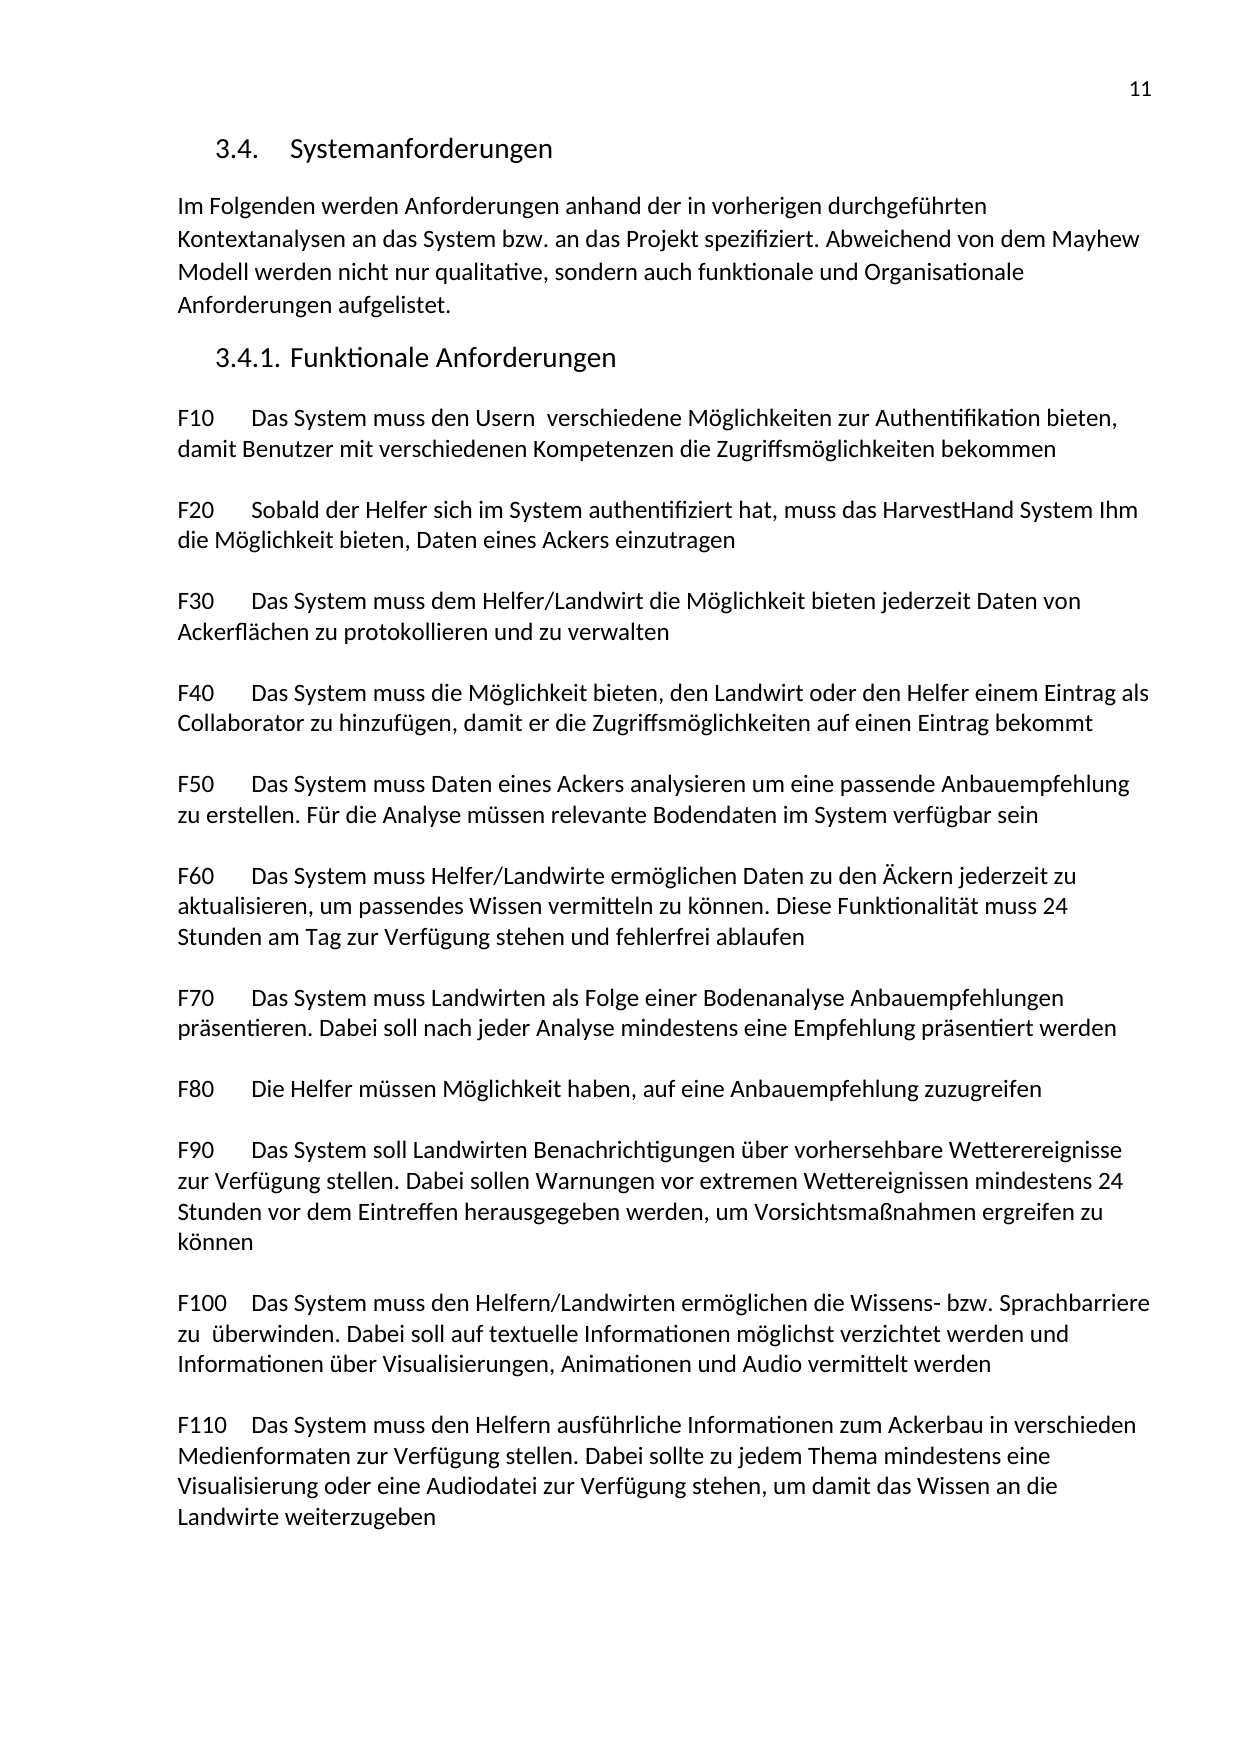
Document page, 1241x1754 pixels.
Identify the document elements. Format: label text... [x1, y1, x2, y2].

subtitle Systemanforderungen [215, 130, 1152, 165]
subtitle Funktionale Anforderungen [215, 339, 1152, 374]
text F10 Das System muss den Usern verschiedene Möglichkeiten zur Authentifikation bieten, damit Benutzer mit verschiedenen Kompetenzen die Zugriffsmöglichkeiten bekommen [177, 402, 1152, 463]
text F90 Das System soll Landwirten Benachrichtigungen über vorhersehbare Wetterereignisse zur Verfügung stellen. Dabei sollen Warnungen vor extremen Wettereignissen mindestens 24 Stunden vor dem Eintreffen herausgegeben werden, um Vorsichtsmaßnahmen ergreifen zu können [177, 1135, 1152, 1257]
text Im Folgenden werden Anforderungen anhand der in vorherigen durchgeführten Kontextanalysen an das System bzw. an das Projekt spezifiziert. Abweichend von dem Mayhew Modell werden nicht nur qualitative, sondern auch funktionale und Organisationale Anforderungen aufgelistet. [177, 190, 1152, 320]
text F50 Das System muss Daten eines Ackers analysieren um eine passende Anbauempfehlung zu erstellen. Für die Analyse müssen relevante Bodendaten im System verfügbar sein [177, 768, 1152, 829]
text F110 Das System muss den Helfern ausführliche Informationen zum Ackerbau in verschieden Medienformaten zur Verfügung stellen. Dabei sollte zu jedem Thema mindestens eine Visualisierung oder eine Audiodatei zur Verfügung stehen, um damit das Wissen an die Landwirte weiterzugeben [177, 1409, 1152, 1531]
text F20 Sobald der Helfer sich im System authentifiziert hat, muss das HarvestHand System Ihm die Möglichkeit bieten, Daten eines Ackers einzutragen [177, 494, 1152, 555]
text F40 Das System muss die Möglichkeit bieten, den Landwirt oder den Helfer einem Eintrag als Collaborator zu hinzufügen, damit er die Zugriffsmöglichkeiten auf einen Eintrag bekommt [177, 677, 1152, 738]
text F80 Die Helfer müssen Möglichkeit haben, auf eine Anbauempfehlung zuzugreifen [177, 1074, 1152, 1104]
text F100 Das System muss den Helfern/Landwirten ermöglichen die Wissens- bzw. Sprachbarriere zu überwinden. Dabei soll auf textuelle Informationen möglichst verzichtet werden und Informationen über Visualisierungen, Animationen und Audio vermittelt werden [177, 1287, 1152, 1379]
text F30 Das System muss dem Helfer/Landwirt die Möglichkeit bieten jederzeit Daten von Ackerflächen zu protokollieren und zu verwalten [177, 585, 1152, 646]
text F60 Das System muss Helfer/Landwirte ermöglichen Daten zu den Äckern jederzeit zu aktualisieren, um passendes Wissen vermitteln zu können. Diese Funktionalität muss 24 Stunden am Tag zur Verfügung stehen und fehlerfrei ablaufen [177, 860, 1152, 952]
text F70 Das System muss Landwirten als Folge einer Bodenanalyse Anbauempfehlungen präsentieren. Dabei soll nach jeder Analyse mindestens eine Empfehlung präsentiert werden [177, 982, 1152, 1043]
